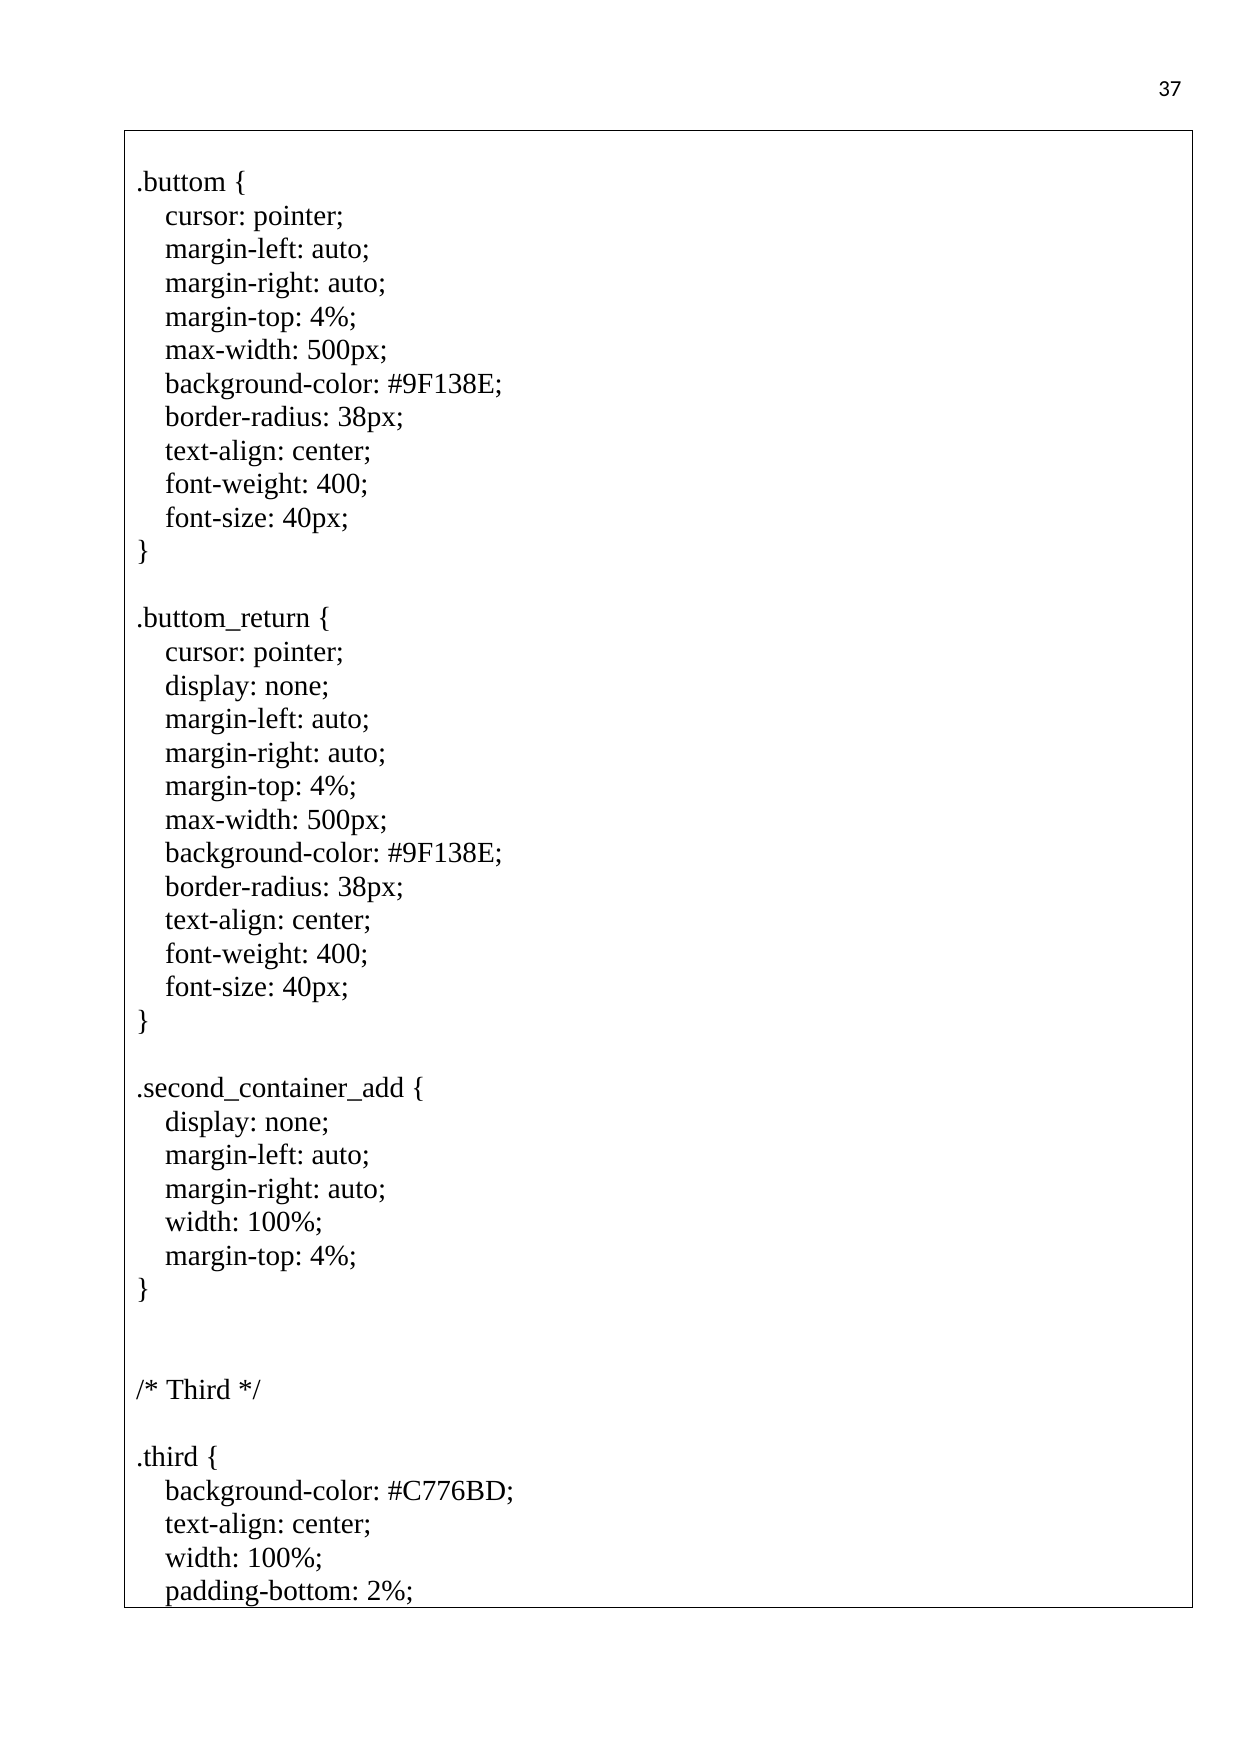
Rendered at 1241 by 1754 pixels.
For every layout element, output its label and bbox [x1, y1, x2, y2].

table_header [125, 131, 1192, 1607]
